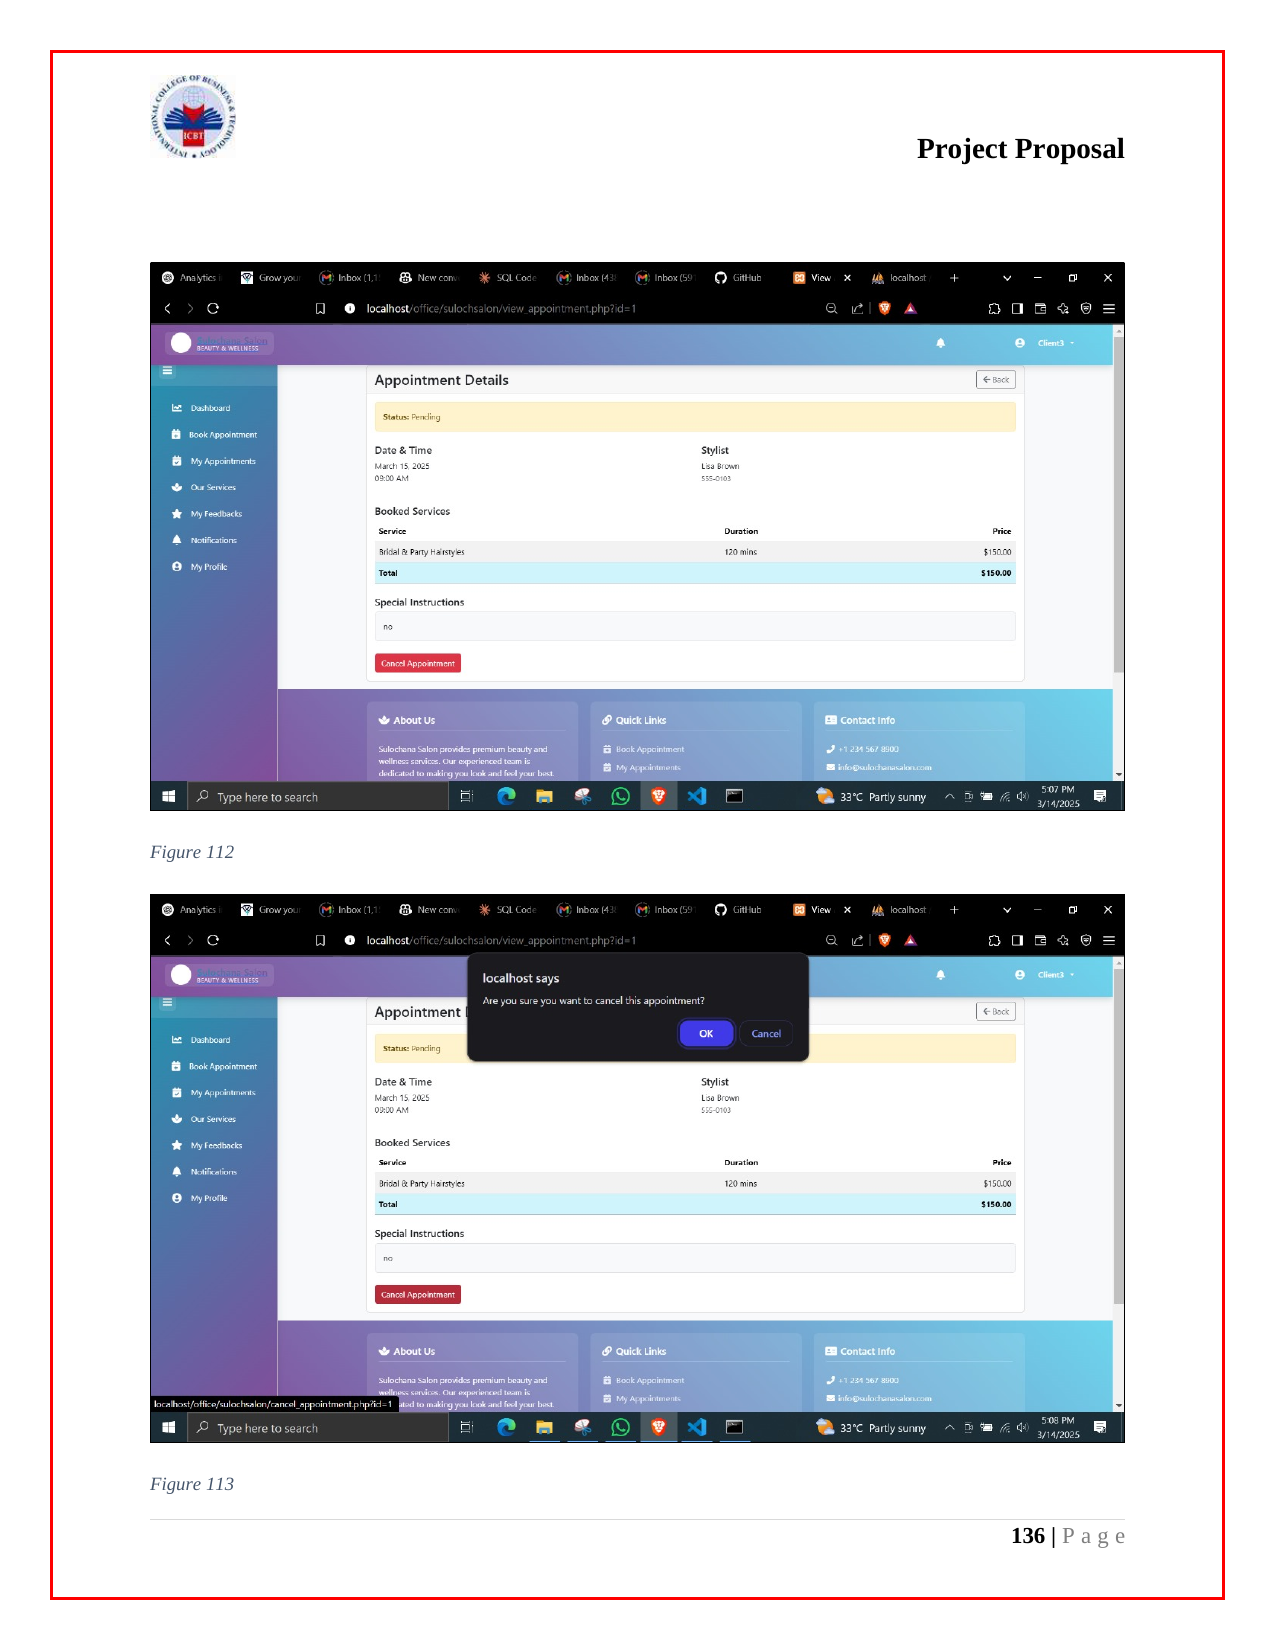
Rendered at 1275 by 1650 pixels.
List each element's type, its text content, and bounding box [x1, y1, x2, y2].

picture [151, 264, 1124, 810]
text Figure 112 [150, 841, 1125, 862]
picture [151, 895, 1124, 1442]
text Figure 113 [150, 1472, 1125, 1494]
